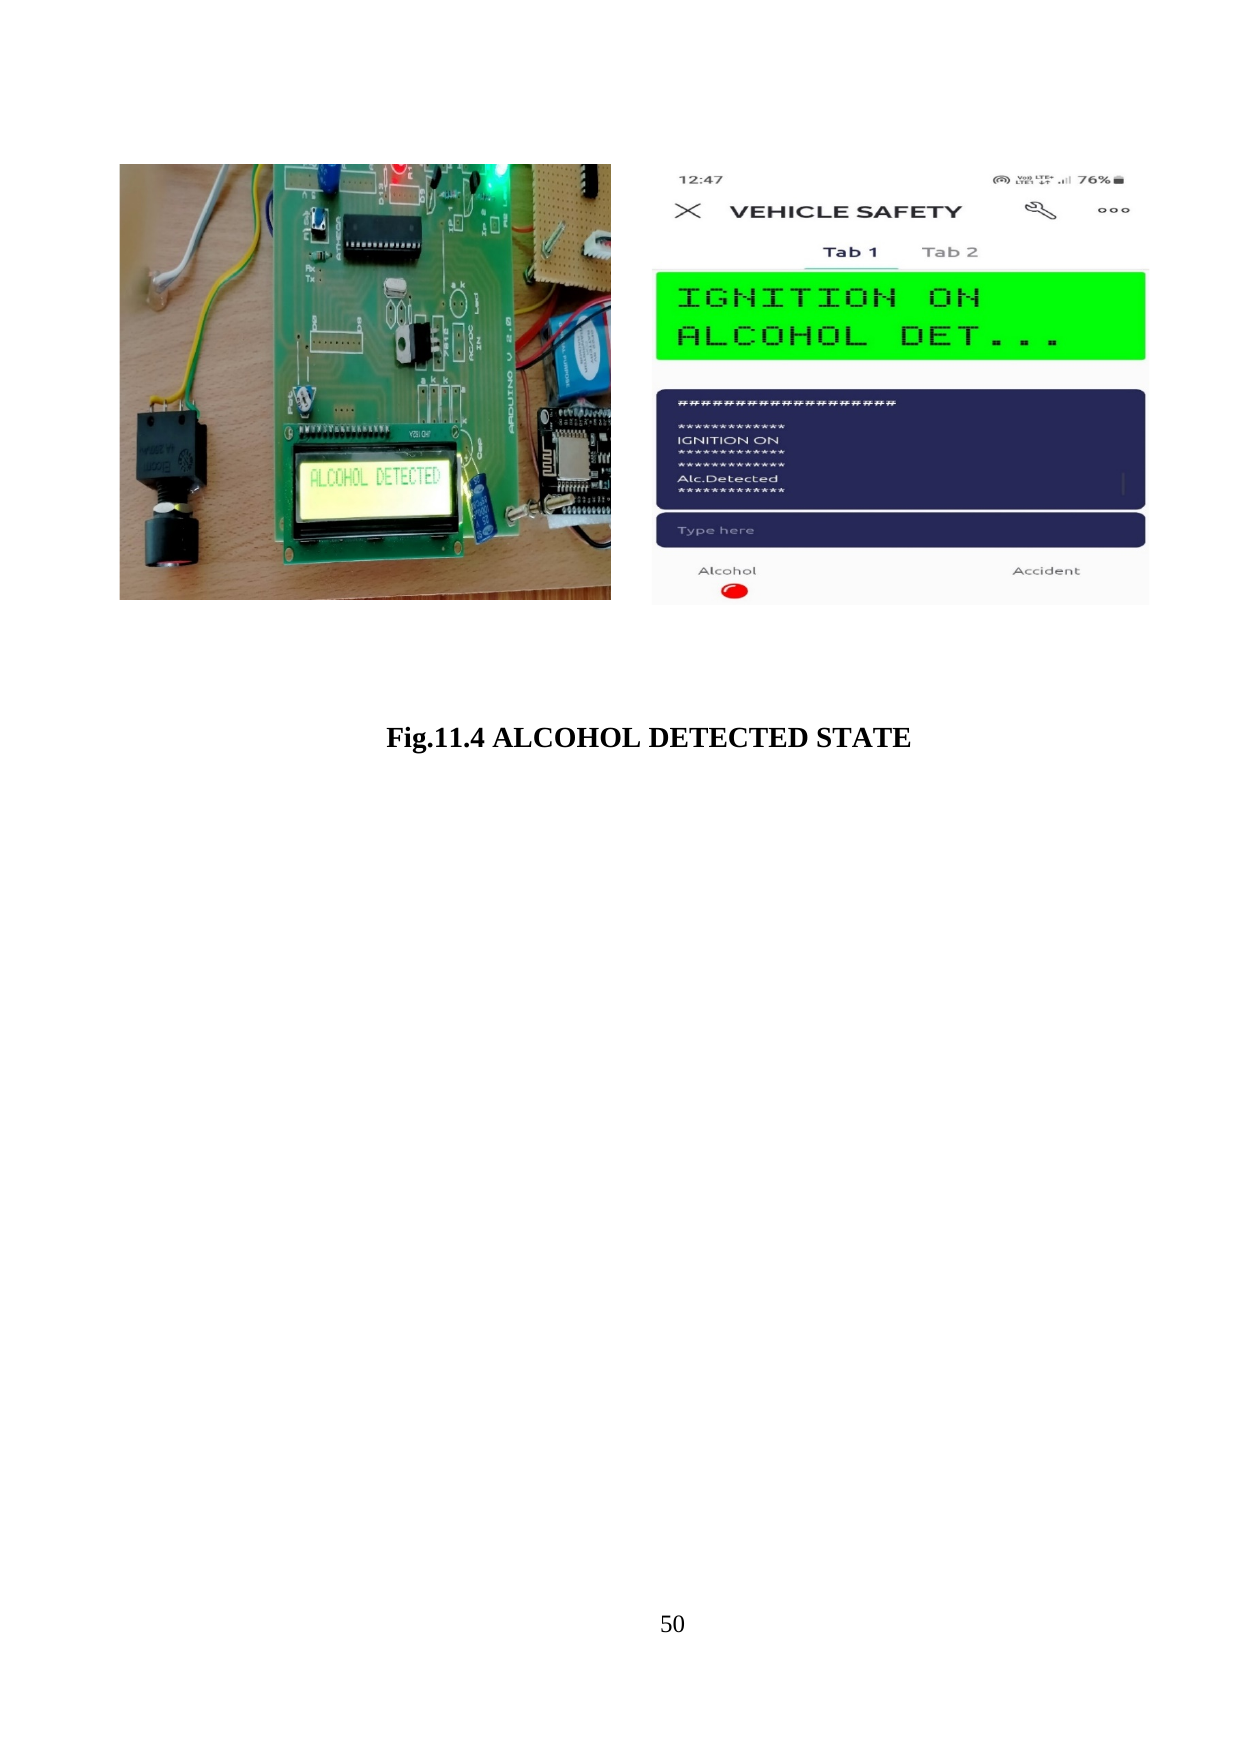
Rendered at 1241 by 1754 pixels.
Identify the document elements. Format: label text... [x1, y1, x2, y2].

table_cell Fig.11.4 ALCOHOL DETECTED STATE [108, 695, 1189, 782]
picture [119, 164, 611, 600]
table_cell [108, 165, 641, 695]
picture [651, 164, 1150, 605]
table_cell [641, 165, 1189, 695]
